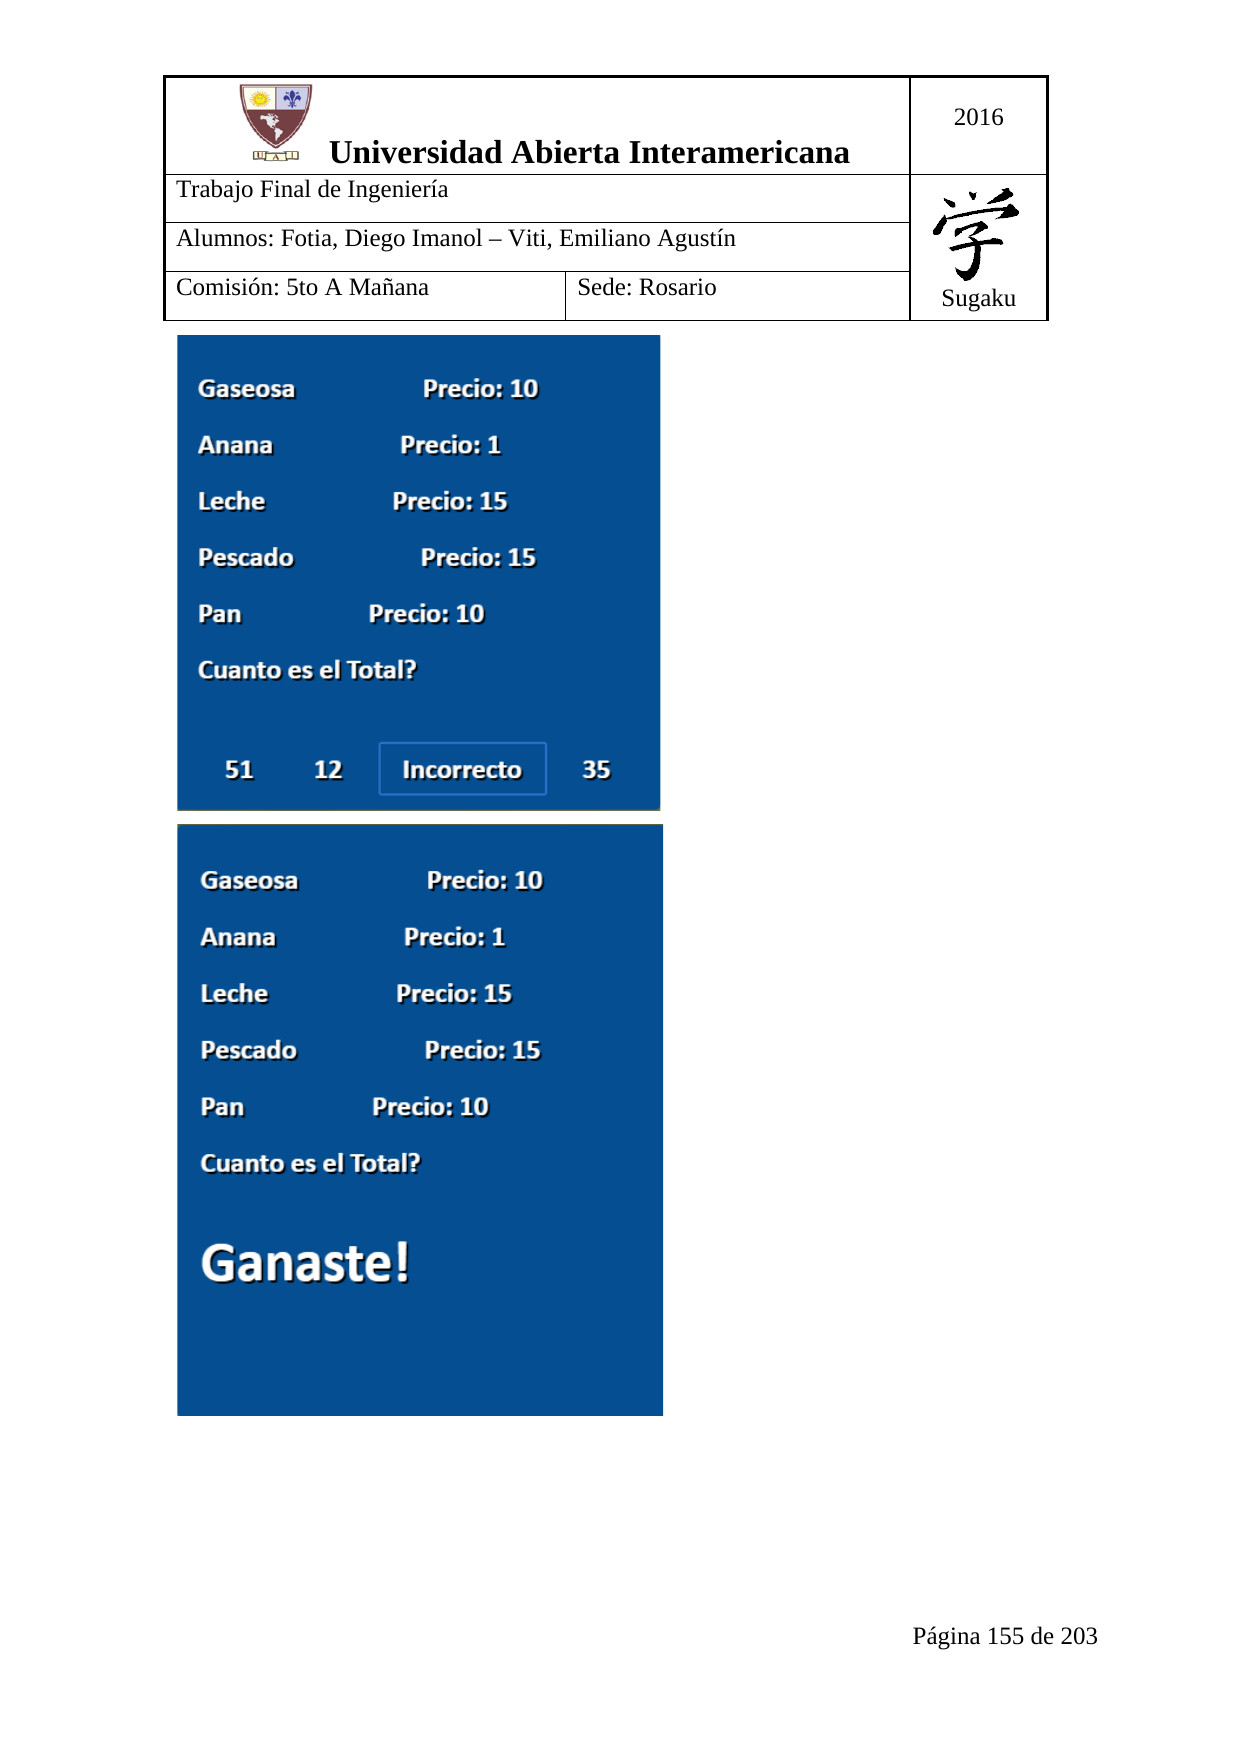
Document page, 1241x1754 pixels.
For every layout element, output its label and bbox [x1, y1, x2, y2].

picture [177, 824, 664, 1416]
picture [223, 78, 329, 164]
picture [927, 181, 1030, 284]
picture [177, 335, 661, 811]
